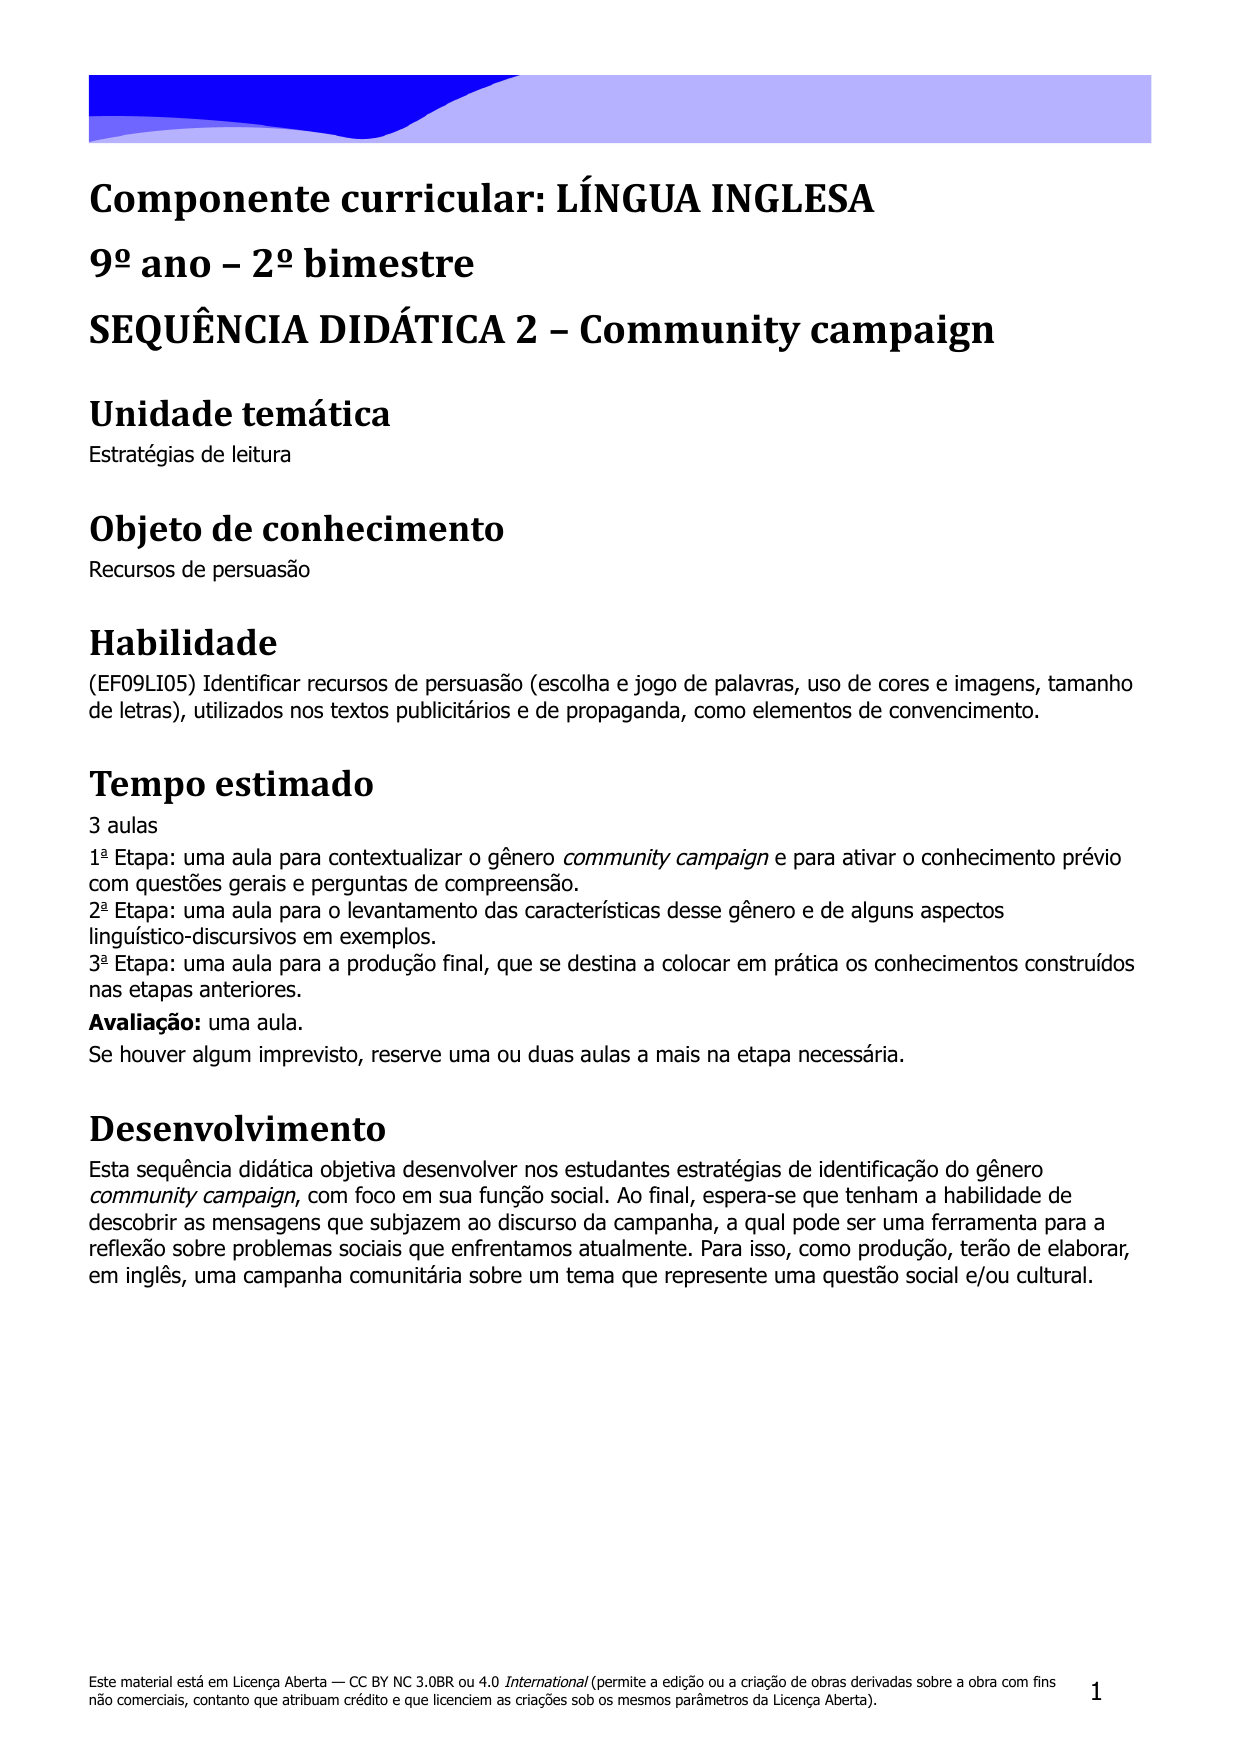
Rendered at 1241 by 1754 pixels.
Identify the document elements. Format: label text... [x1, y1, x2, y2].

text linguístico-discursivos em exemplos. [89, 923, 1152, 949]
text Desenvolvimento [89, 1105, 1152, 1149]
text Unidade temática [89, 391, 1152, 435]
text Se houver algum imprevisto, reserve uma ou duas aulas a mais na etapa necessária. [89, 1041, 1152, 1067]
text 2a Etapa: uma aula para o levantamento das características desse gênero e de alguns aspectos [89, 896, 1152, 923]
text Objeto de conhecimento [89, 505, 1152, 549]
text 9º ano – 2º bimestre [89, 238, 1152, 287]
text Estratégias de leitura [89, 441, 1152, 467]
text Componente curricular: LÍNGUA INGLESA [89, 172, 1152, 221]
text (EF09LI05) Identificar recursos de persuasão (escolha e jogo de palavras, uso de cores e imagens, tamanho de letras), utilizados nos textos publicitários e de propaganda, como elementos de convencimento. [89, 670, 1152, 723]
text 3 aulas [89, 811, 1152, 838]
picture [88, 75, 1152, 156]
text Esta sequência didática objetiva desenvolver nos estudantes estratégias de identificação do gênero community campaign, com foco em sua função social. Ao final, espera-se que tenham a habilidade de descobrir as mensagens que subjazem ao discurso da campanha, a qual pode ser uma ferramenta para a reflexão sobre problemas sociais que enfrentamos atualmente. Para isso, como produção, terão de elaborar, em inglês, uma campanha comunitária sobre um tema que represente uma questão social e/ou cultural. [89, 1155, 1152, 1288]
text 3a Etapa: uma aula para a produção final, que se destina a colocar em prática os conhecimentos construídos nas etapas anteriores. [89, 949, 1152, 1002]
text 1a Etapa: uma aula para contextualizar o gênero community campaign e para ativar o conhecimento prévio com questões gerais e perguntas de compreensão. [89, 843, 1152, 896]
text Recursos de persuasão [89, 555, 1152, 582]
text Habilidade [89, 620, 1152, 664]
text SEQUÊNCIA DIDÁTICA 2 – Community campaign [89, 303, 1152, 352]
text Tempo estimado [89, 761, 1152, 805]
text Avaliação: uma aula. [89, 1008, 1152, 1035]
